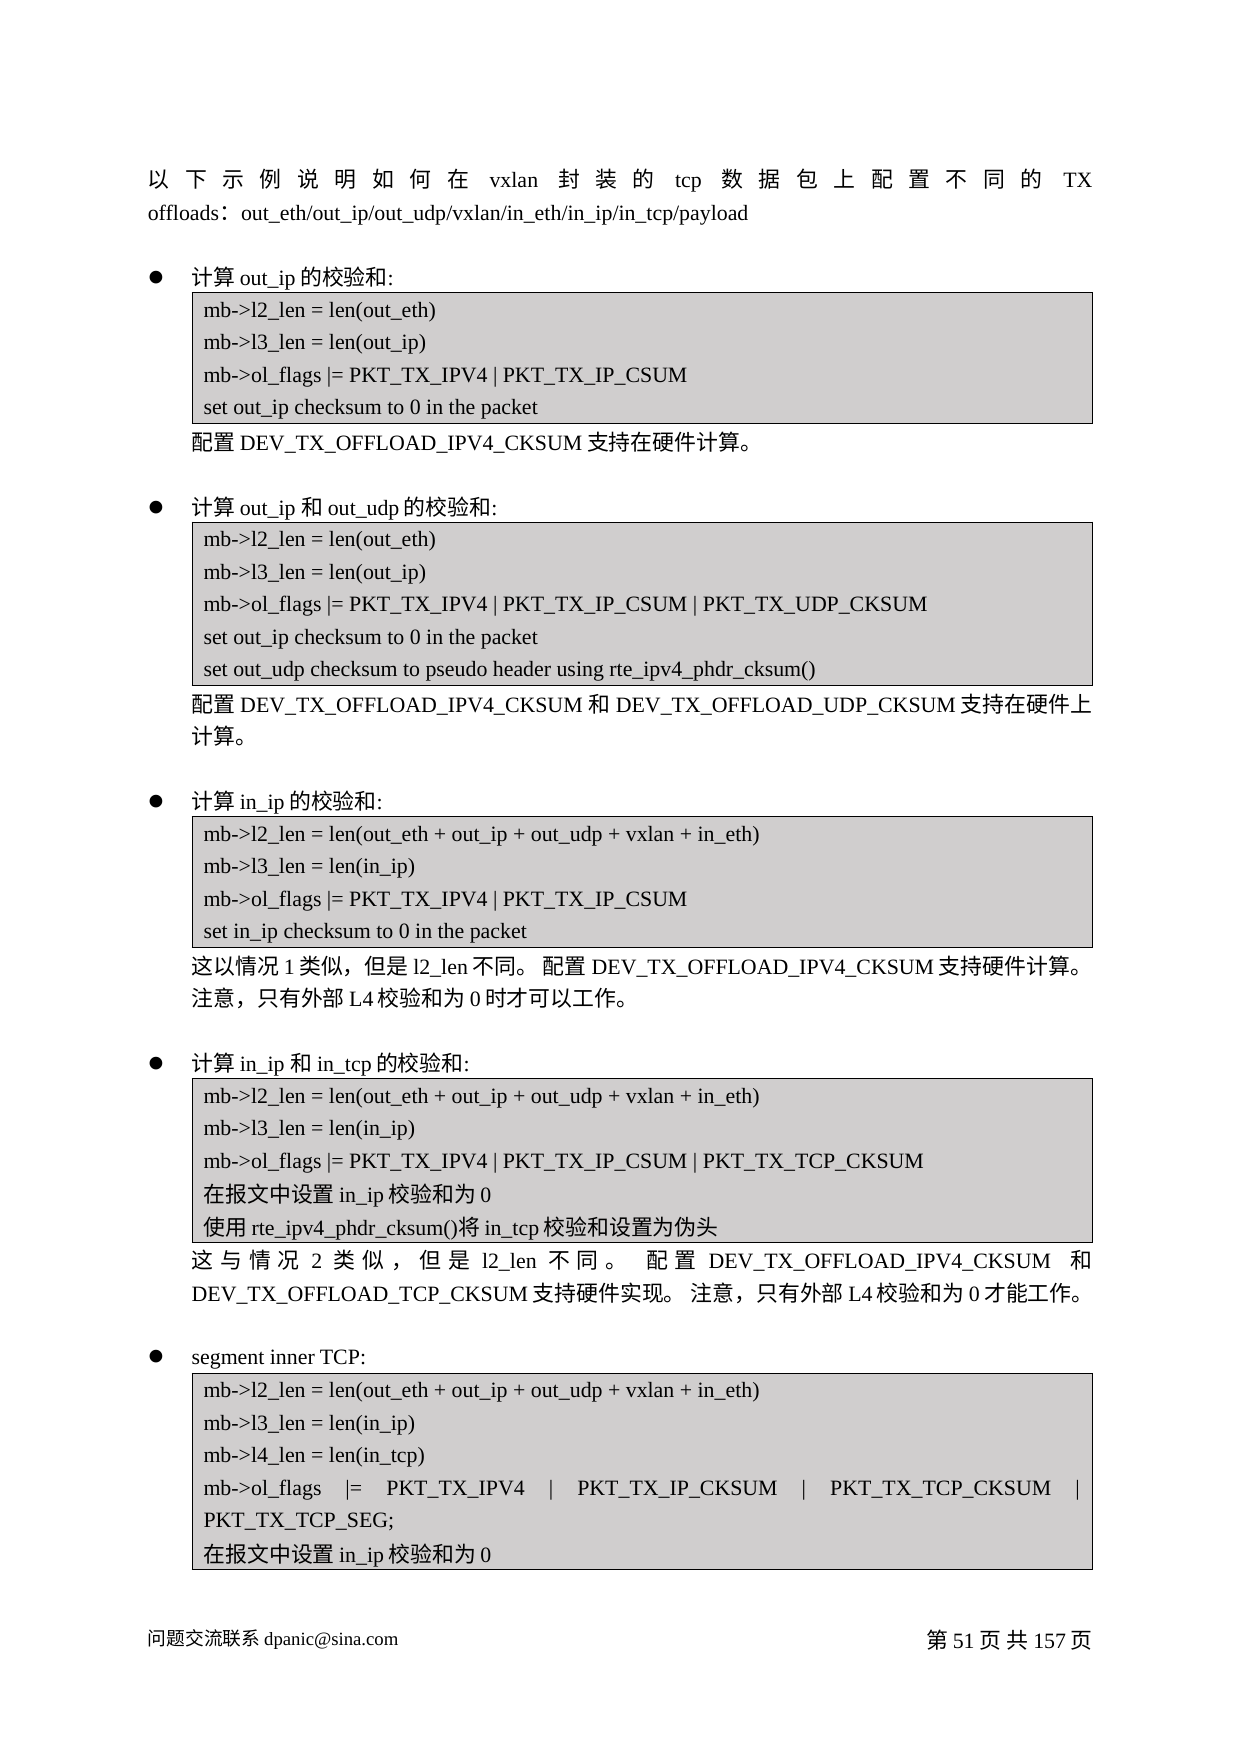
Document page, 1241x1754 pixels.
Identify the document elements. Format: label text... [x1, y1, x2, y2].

table_header mb->l2_len = len(out_eth) mb->l3_len = len(out_ip) mb->ol_flags |= PKT_TX_IPV4 | PKT_TX_IP_CSUM set out_ip checksum to 0 in the packet [193, 293, 1092, 423]
text 以下示例说明如何在vxlan封装的tcp数据包上配置不同的TX offloads：out_eth/out_ip/out_udp/vxlan/in_eth/in_ip/in_tcp/payload [148, 162, 1092, 227]
text 配置DEV_TX_OFFLOAD_IPV4_CKSUM支持在硬件计算。 [148, 424, 1092, 457]
list 计算in_ip的校验和: [148, 784, 1092, 816]
table_header mb->l2_len = len(out_eth) mb->l3_len = len(out_ip) mb->ol_flags |= PKT_TX_IPV4 | PKT_TX_IP_CSUM | PKT_TX_UDP_CKSUM set out_ip checksum to 0 in the packet set out_udp checksum to pseudo header using rte_ipv4_phdr_cksum() [193, 523, 1092, 685]
list 计算out_ip的校验和: [148, 259, 1092, 292]
text 这以情况1类似，但是l2_len不同。 配置DEV_TX_OFFLOAD_IPV4_CKSUM支持硬件计算。 注意，只有外部L4校验和为0时才可以工作。 [191, 948, 1092, 1013]
text 这与情况2类似，但是l2_len不同。 配置DEV_TX_OFFLOAD_IPV4_CKSUM 和 DEV_TX_OFFLOAD_TCP_CKSUM支持硬件实现。 注意，只有外部L4校验和为0才能工作。 [191, 1243, 1092, 1308]
text 配置DEV_TX_OFFLOAD_IPV4_CKSUM 和 DEV_TX_OFFLOAD_UDP_CKSUM支持在硬件上计算。 [191, 686, 1092, 751]
table_header mb->l2_len = len(out_eth + out_ip + out_udp + vxlan + in_eth) mb->l3_len = len(in_ip) mb->ol_flags |= PKT_TX_IPV4 | PKT_TX_IP_CSUM | PKT_TX_TCP_CKSUM 在报文中设置in_ip校验和为0 使用rte_ipv4_phdr_cksum()将in_tcp校验和设置为伪头 [193, 1079, 1092, 1242]
list segment inner TCP: [148, 1340, 1092, 1373]
list 计算in_ip 和 in_tcp的校验和: [148, 1046, 1092, 1078]
table_header mb->l2_len = len(out_eth + out_ip + out_udp + vxlan + in_eth) mb->l3_len = len(in_ip) mb->ol_flags |= PKT_TX_IPV4 | PKT_TX_IP_CSUM set in_ip checksum to 0 in the packet [193, 817, 1092, 947]
list 计算out_ip 和 out_udp的校验和: [148, 489, 1092, 522]
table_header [193, 1374, 1092, 1569]
